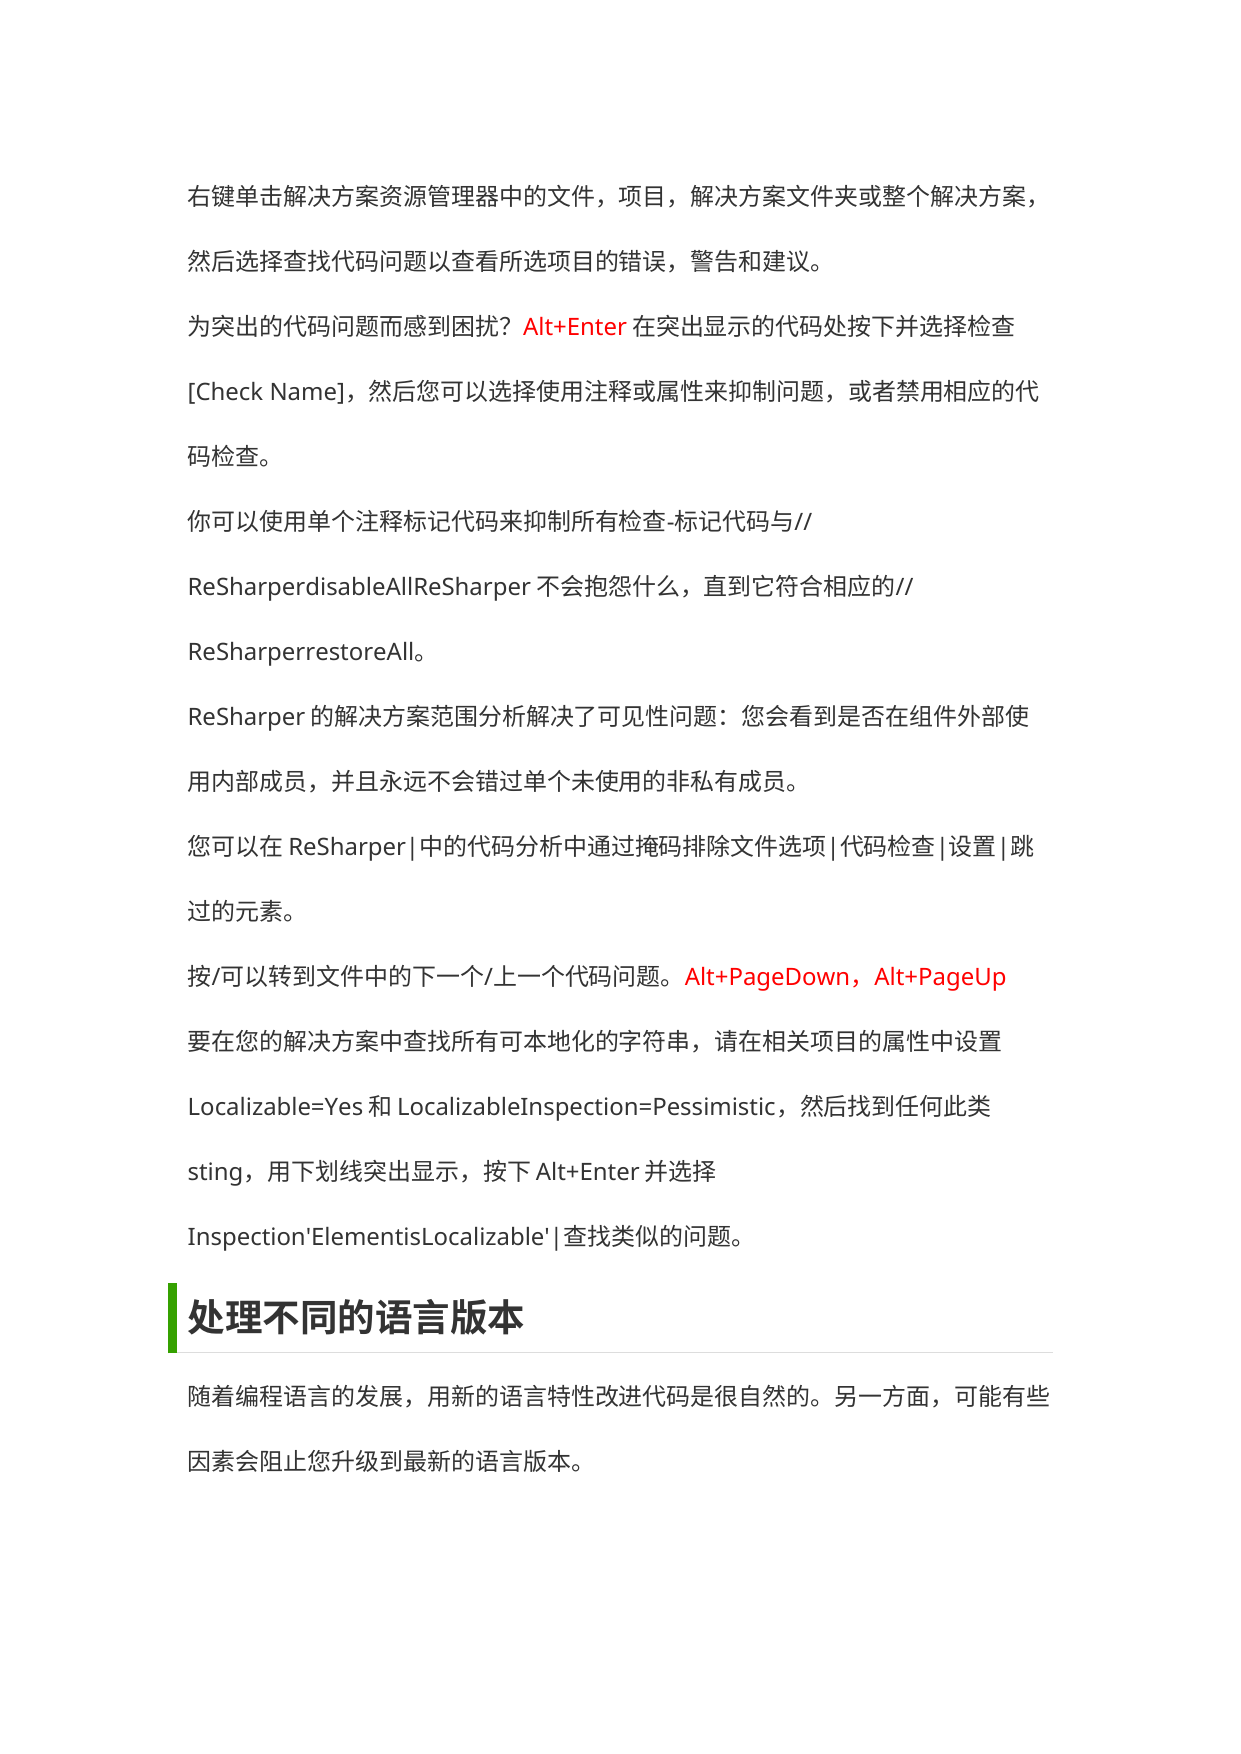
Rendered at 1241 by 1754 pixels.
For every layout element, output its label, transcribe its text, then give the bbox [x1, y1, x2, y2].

text 按/可以转到文件中的下一个/上一个代码问题。Alt+PageDown，Alt+PageUp [187, 942, 1053, 1007]
text 您可以在ReSharper|中的代码分析中通过掩码排除文件选项|代码检查|设置|跳过的元素。 [187, 812, 1053, 942]
text 处理不同的语言版本 [177, 1283, 1053, 1352]
text 要在您的解决方案中查找所有可本地化的字符串，请在相关项目的属性中设置Localizable=Yes和LocalizableInspection=Pessimistic，然后找到任何此类sting，用下划线突出显示，按下Alt+Enter并选择Inspection'ElementisLocalizable'|查找类似的问题。 [187, 1007, 1053, 1267]
text 为突出的代码问题而感到困扰？Alt+Enter在突出显示的代码处按下并选择检查[Check Name]，然后您可以选择使用注释或属性来抑制问题，或者禁用相应的代码检查。 [187, 292, 1053, 487]
text 你可以使用单个注释标记代码来抑制所有检查-标记代码与//ReSharperdisableAllReSharper不会抱怨什么，直到它符合相应的//ReSharperrestoreAll。 [187, 487, 1053, 682]
text 右键单击解决方案资源管理器中的文件，项目，解决方案文件夹或整个解决方案，然后选择查找代码问题以查看所选项目的错误，警告和建议。 [187, 162, 1053, 292]
text 随着编程语言的发展，用新的语言特性改进代码是很自然的。另一方面，可能有些因素会阻止您升级到最新的语言版本。 [187, 1363, 1053, 1493]
text ReSharper的解决方案范围分析解决了可见性问题：您会看到是否在组件外部使用内部成员，并且永远不会错过单个未使用的非私有成员。 [187, 682, 1053, 812]
